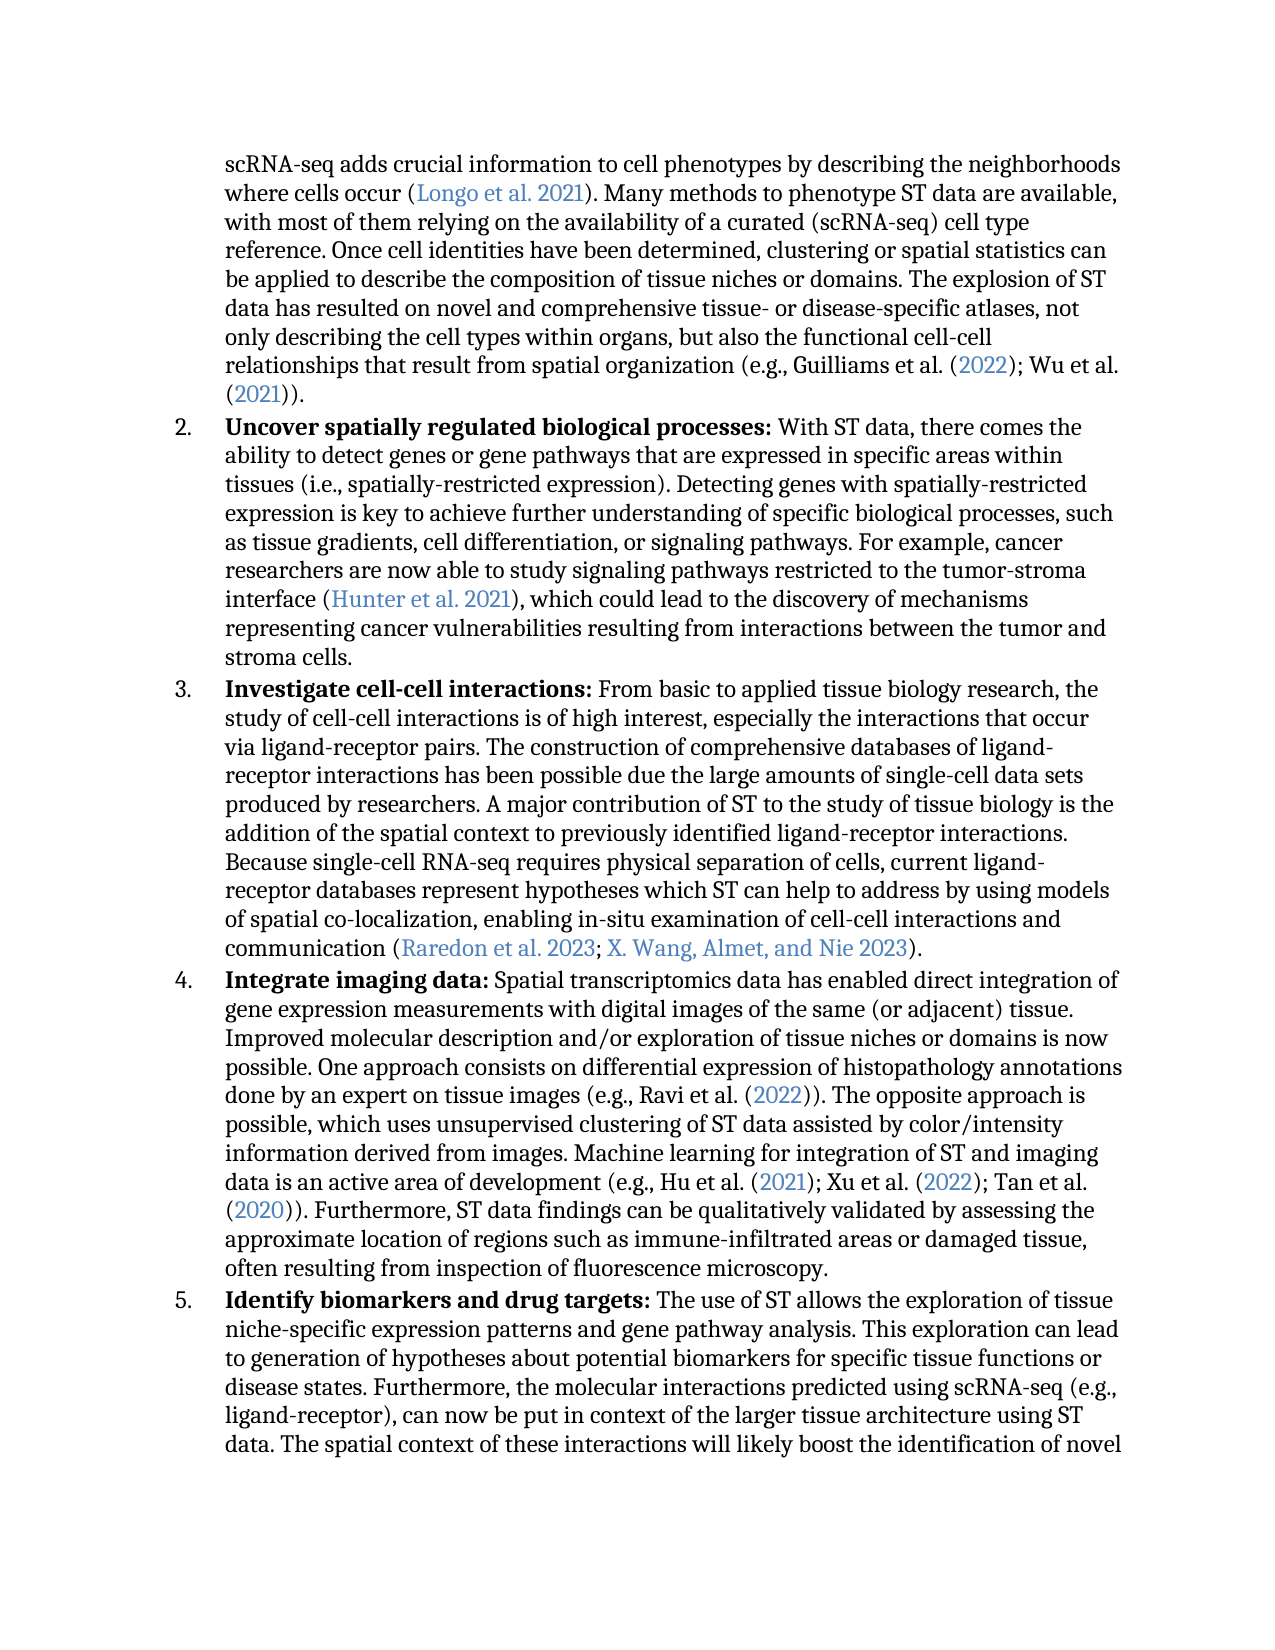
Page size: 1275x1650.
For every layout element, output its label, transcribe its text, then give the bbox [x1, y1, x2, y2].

list Integrate imaging data: Spatial transcriptomics data has enabled direct integration of gene expression measurements with digital images of the same (or adjacent) tissue. Improved molecular description and/or exploration of tissue niches or domains is now possible. One approach consists on differential expression of histopathology annotations done by an expert on tissue images (e.g., Ravi et al. (2022)). The opposite approach is possible, which uses unsupervised clustering of ST data assisted by color/intensity information derived from images. Machine learning for integration of ST and imaging data is an active area of development (e.g., Hu et al. (2021); Xu et al. (2022); Tan et al. (2020)). Furthermore, ST data findings can be qualitatively validated by assessing the approximate location of regions such as immune-infiltrated areas or damaged tissue, often resulting from inspection of fluorescence microscopy. [175, 966, 1125, 1282]
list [175, 1286, 1125, 1459]
list Uncover spatially regulated biological processes: With ST data, there comes the ability to detect genes or gene pathways that are expressed in specific areas within tissues (i.e., spatially-restricted expression). Detecting genes with spatially-restricted expression is key to achieve further understanding of specific biological processes, such as tissue gradients, cell differentiation, or signaling pathways. For example, cancer researchers are now able to study signaling pathways restricted to the tumor-stroma interface (Hunter et al. 2021), which could lead to the discovery of mechanisms representing cancer vulnerabilities resulting from interactions between the tumor and stroma cells. [175, 412, 1125, 671]
list Investigate cell-cell interactions: From basic to applied tissue biology research, the study of cell-cell interactions is of high interest, especially the interactions that occur via ligand-receptor pairs. The construction of comprehensive databases of ligand-receptor interactions has been possible due the large amounts of single-cell data sets produced by researchers. A major contribution of ST to the study of tissue biology is the addition of the spatial context to previously identified ligand-receptor interactions. Because single-cell RNA-seq requires physical separation of cells, current ligand-receptor databases represent hypotheses which ST can help to address by using models of spatial co-localization, enabling in-situ examination of cell-cell interactions and communication (Raredon et al. 2023; X. Wang, Almet, and Nie 2023). [175, 675, 1125, 962]
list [175, 150, 1125, 409]
